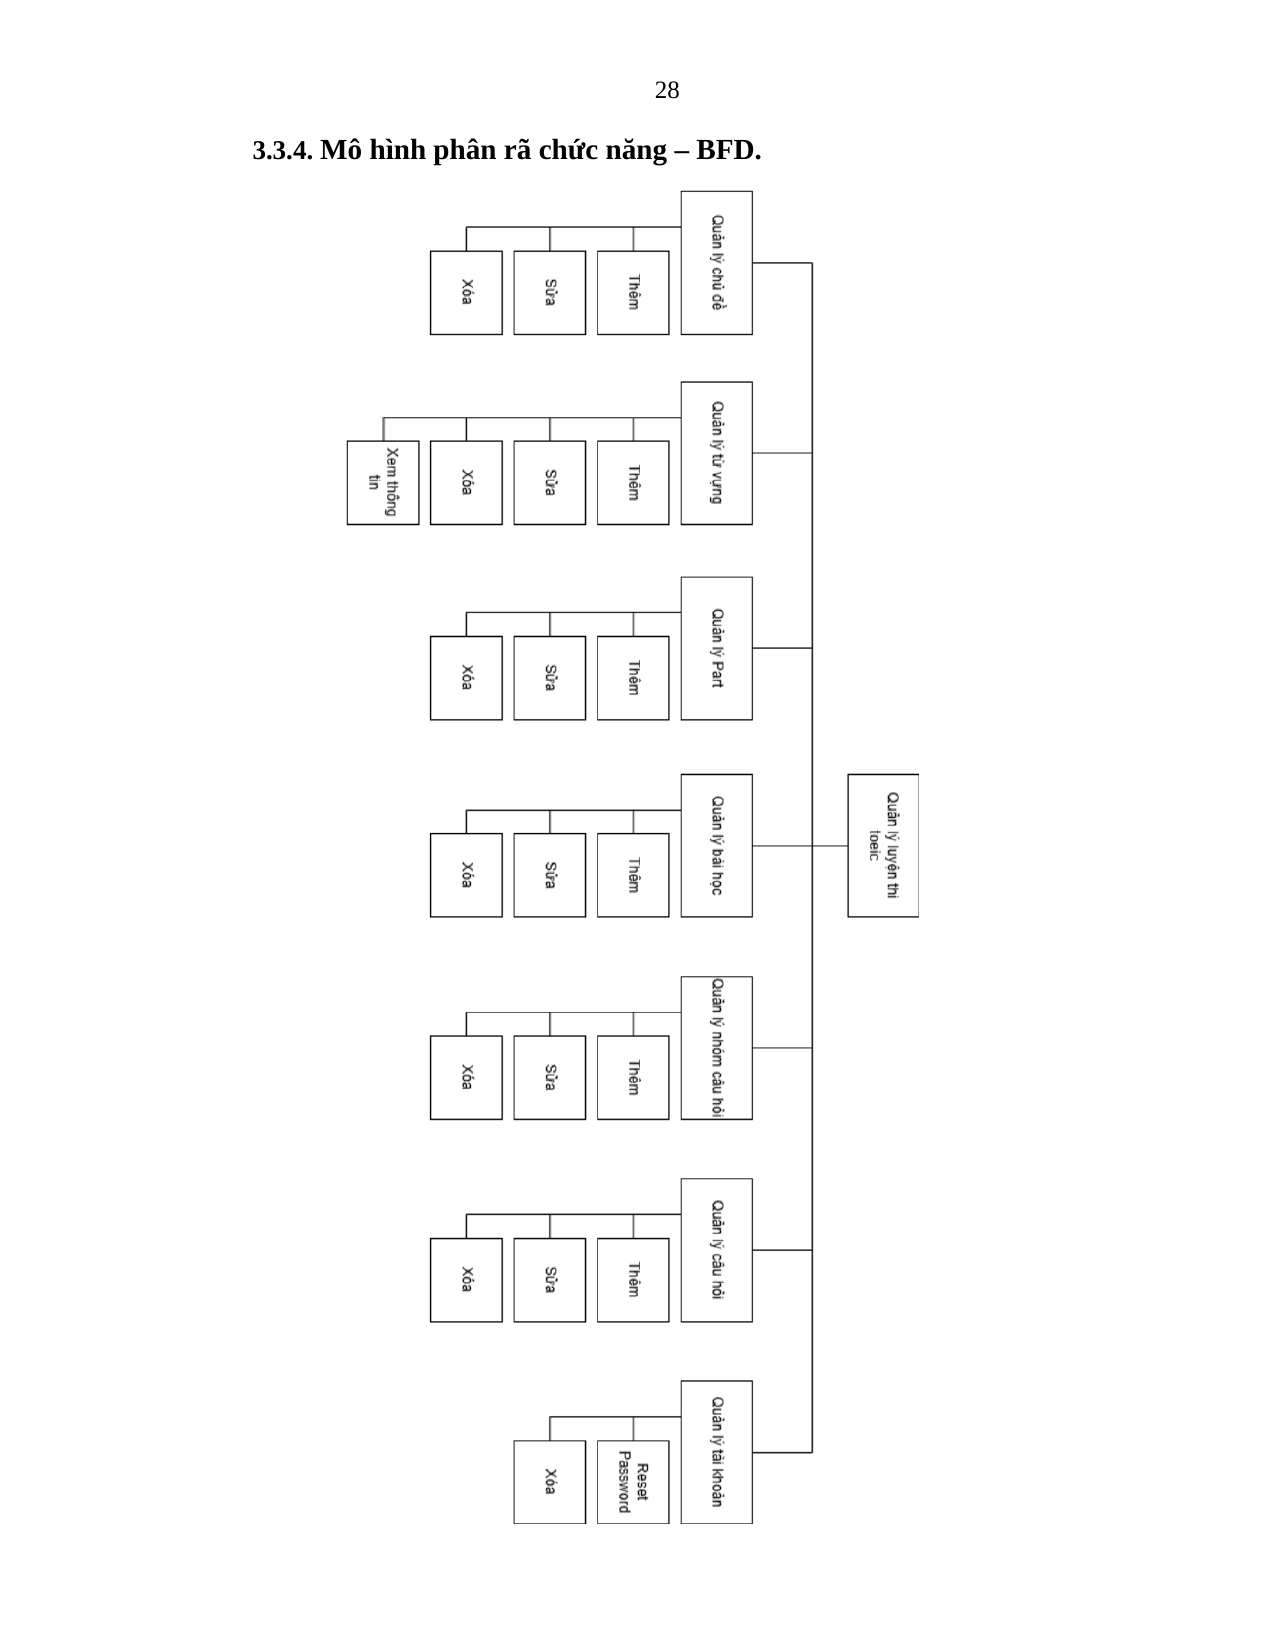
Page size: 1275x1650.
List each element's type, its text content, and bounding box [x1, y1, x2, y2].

picture [347, 192, 919, 1523]
subtitle Mô hình phân rã chức năng – BFD. [252, 132, 1157, 166]
